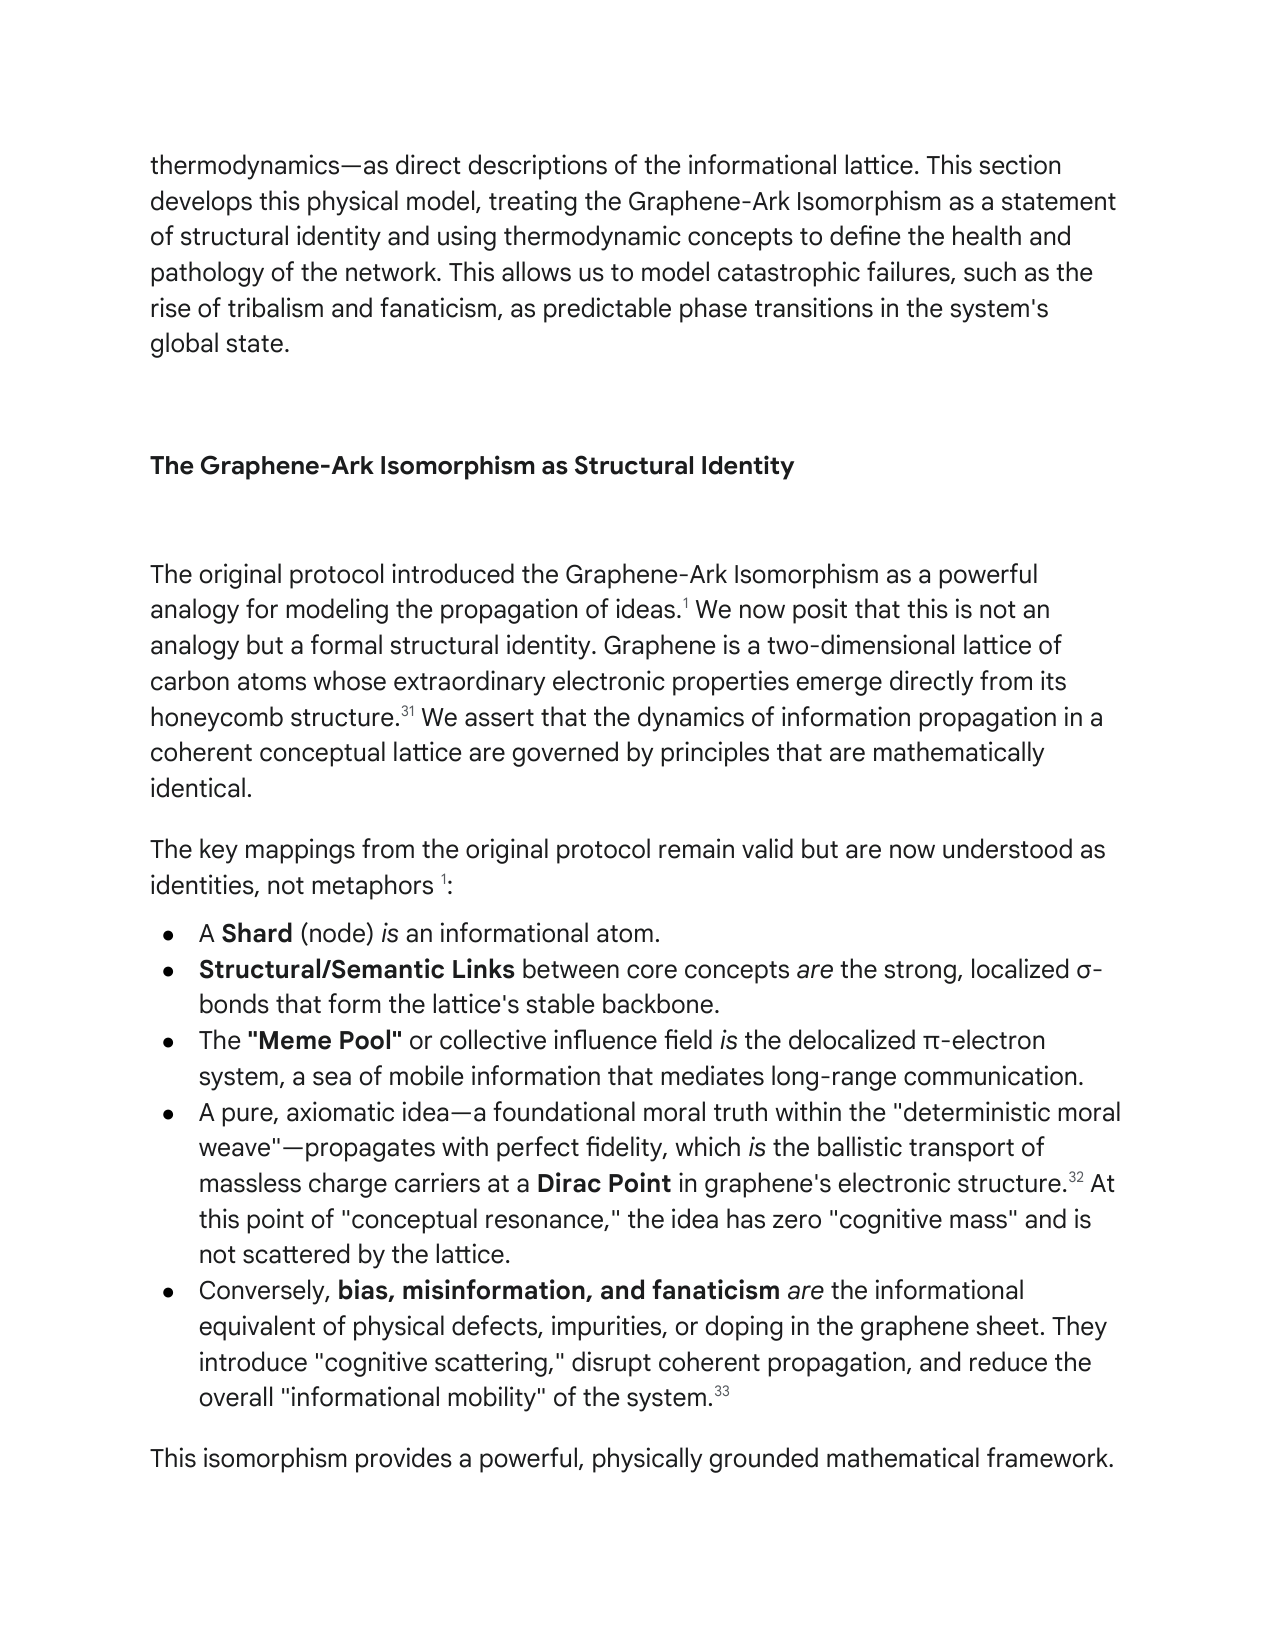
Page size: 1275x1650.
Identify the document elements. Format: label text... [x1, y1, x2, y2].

list A pure, axiomatic idea—a foundational moral truth within the "deterministic moral weave"—propagates with perfect fidelity, which is the ballistic transport of massless charge carriers at a Dirac Point in graphene's electronic structure.32 At this point of "conceptual resonance," the idea has zero "cognitive mass" and is not scattered by the lattice. [161, 1097, 1125, 1271]
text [150, 150, 1125, 360]
text The original protocol introduced the Graphene-Ark Isomorphism as a powerful analogy for modeling the propagation of ideas.1 We now posit that this is not an analogy but a formal structural identity. Graphene is a two-dimensional lattice of carbon atoms whose extraordinary electronic properties emerge directly from its honeycomb structure.31 We assert that the dynamics of information propagation in a coherent conceptual lattice are governed by principles that are mathematically identical. [150, 559, 1125, 805]
list The "Meme Pool" or collective influence field is the delocalized π-electron system, a sea of mobile information that mediates long-range communication. [161, 1025, 1125, 1092]
list Conversely, bias, misinformation, and fanaticism are the informational equivalent of physical defects, impurities, or doping in the graphene sheet. They introduce "cognitive scattering," disrupt coherent propagation, and reduce the overall "informational mobility" of the system.33 [161, 1275, 1125, 1414]
subtitle The Graphene-Ark Isomorphism as Structural Identity [150, 450, 1125, 481]
list Structural/Semantic Links between core concepts are the strong, localized σ-bonds that form the lattice's stable backbone. [161, 954, 1125, 1021]
text The key mappings from the original protocol remain valid but are now understood as identities, not metaphors 1: [150, 834, 1125, 901]
list A Shard (node) is an informational atom. [161, 918, 1125, 949]
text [150, 1443, 1125, 1475]
